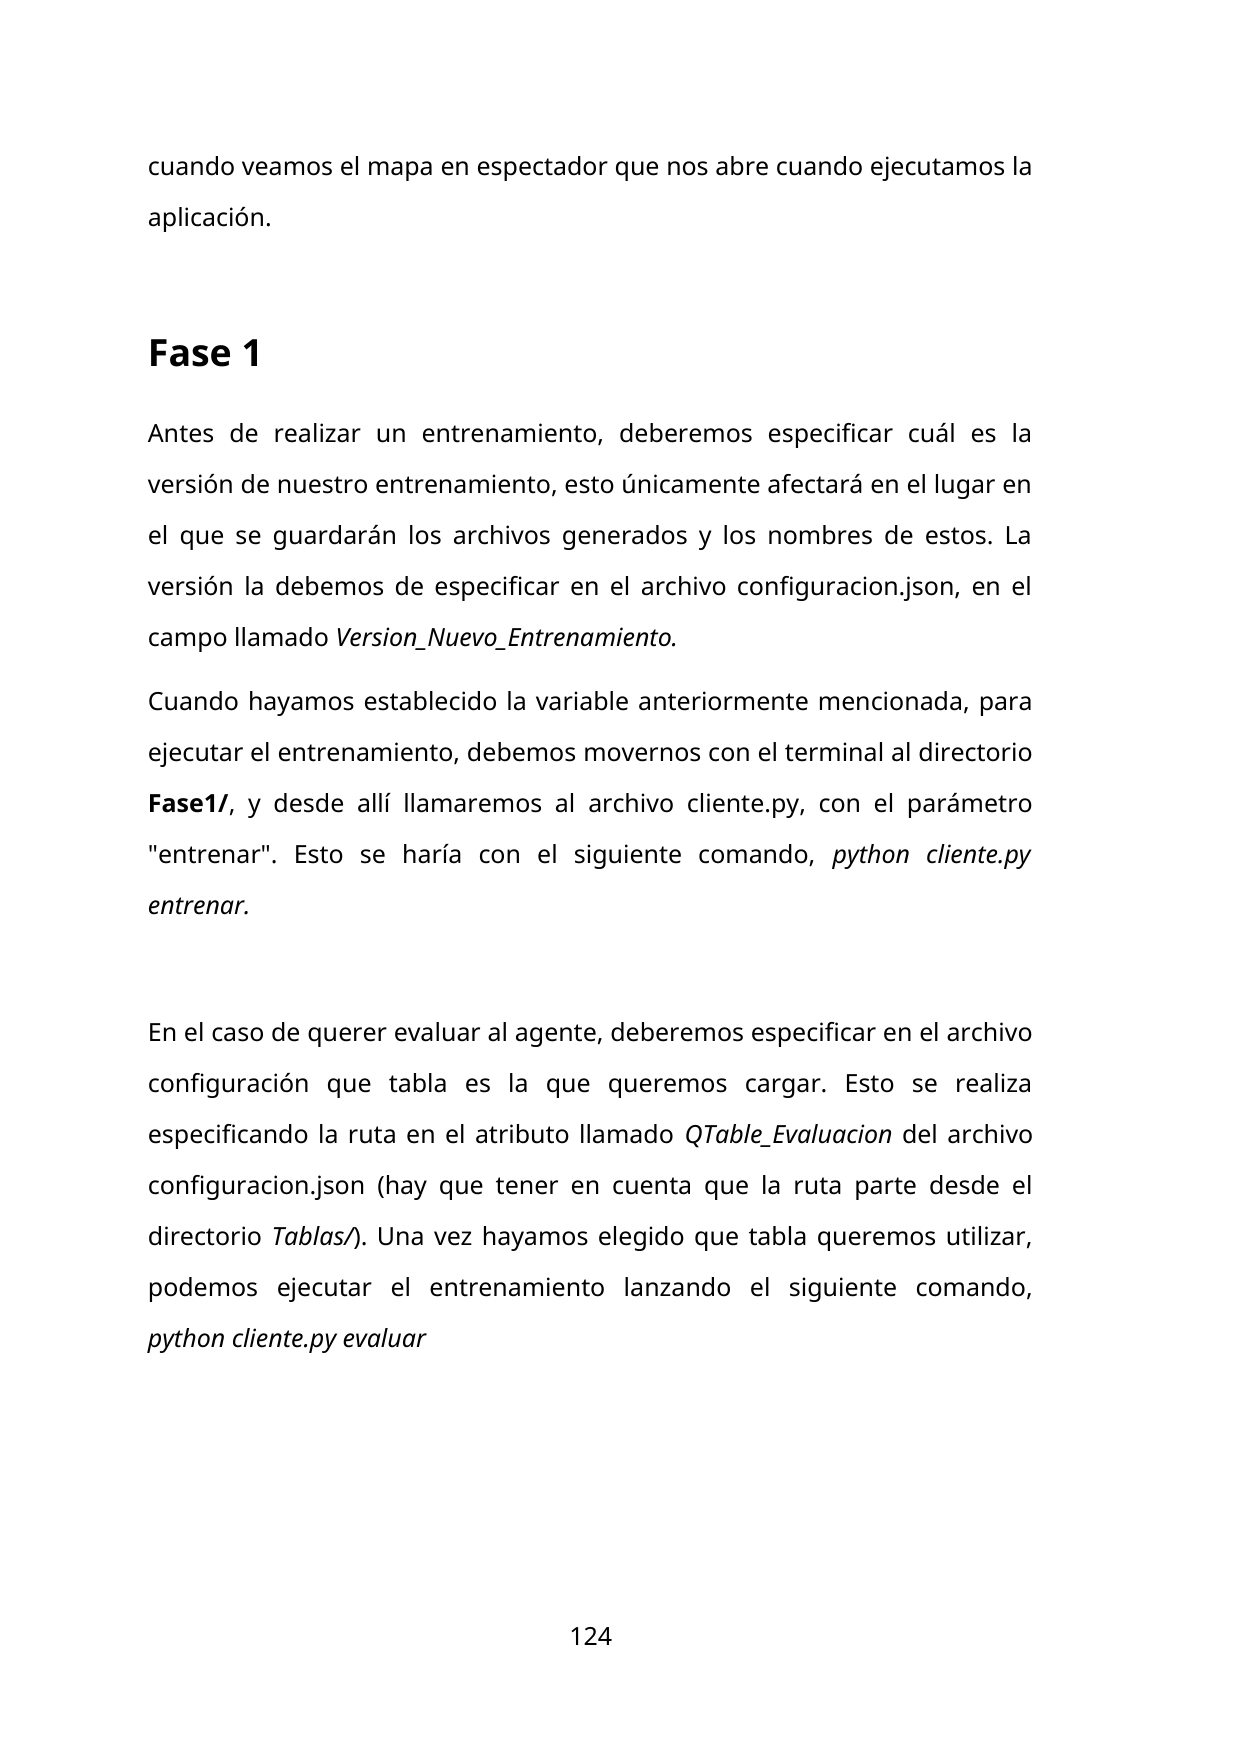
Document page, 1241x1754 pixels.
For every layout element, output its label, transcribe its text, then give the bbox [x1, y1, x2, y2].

text En el caso de querer evaluar al agente, deberemos especificar en el archivo configuración que tabla es la que queremos cargar. Esto se realiza especificando la ruta en el atributo llamado QTable_Evaluacion del archivo configuracion.json (hay que tener en cuenta que la ruta parte desde el directorio Tablas/). Una vez hayamos elegido que tabla queremos utilizar, podemos ejecutar el entrenamiento lanzando el siguiente comando, python cliente.py evaluar [148, 1014, 1033, 1355]
text Cuando hayamos establecido la variable anteriormente mencionada, para ejecutar el entrenamiento, debemos movernos con el terminal al directorio Fase1/, y desde allí llamaremos al archivo cliente.py, con el parámetro "entrenar". Esto se haría con el siguiente comando, python cliente.py entrenar. [148, 683, 1033, 921]
text Antes de realizar un entrenamiento, deberemos especificar cuál es la versión de nuestro entrenamiento, esto únicamente afectará en el lugar en el que se guardarán los archivos generados y los nombres de estos. La versión la debemos de especificar en el archivo configuracion.json, en el campo llamado Version_Nuevo_Entrenamiento. [148, 416, 1033, 654]
text Fase 1 [148, 326, 1033, 377]
